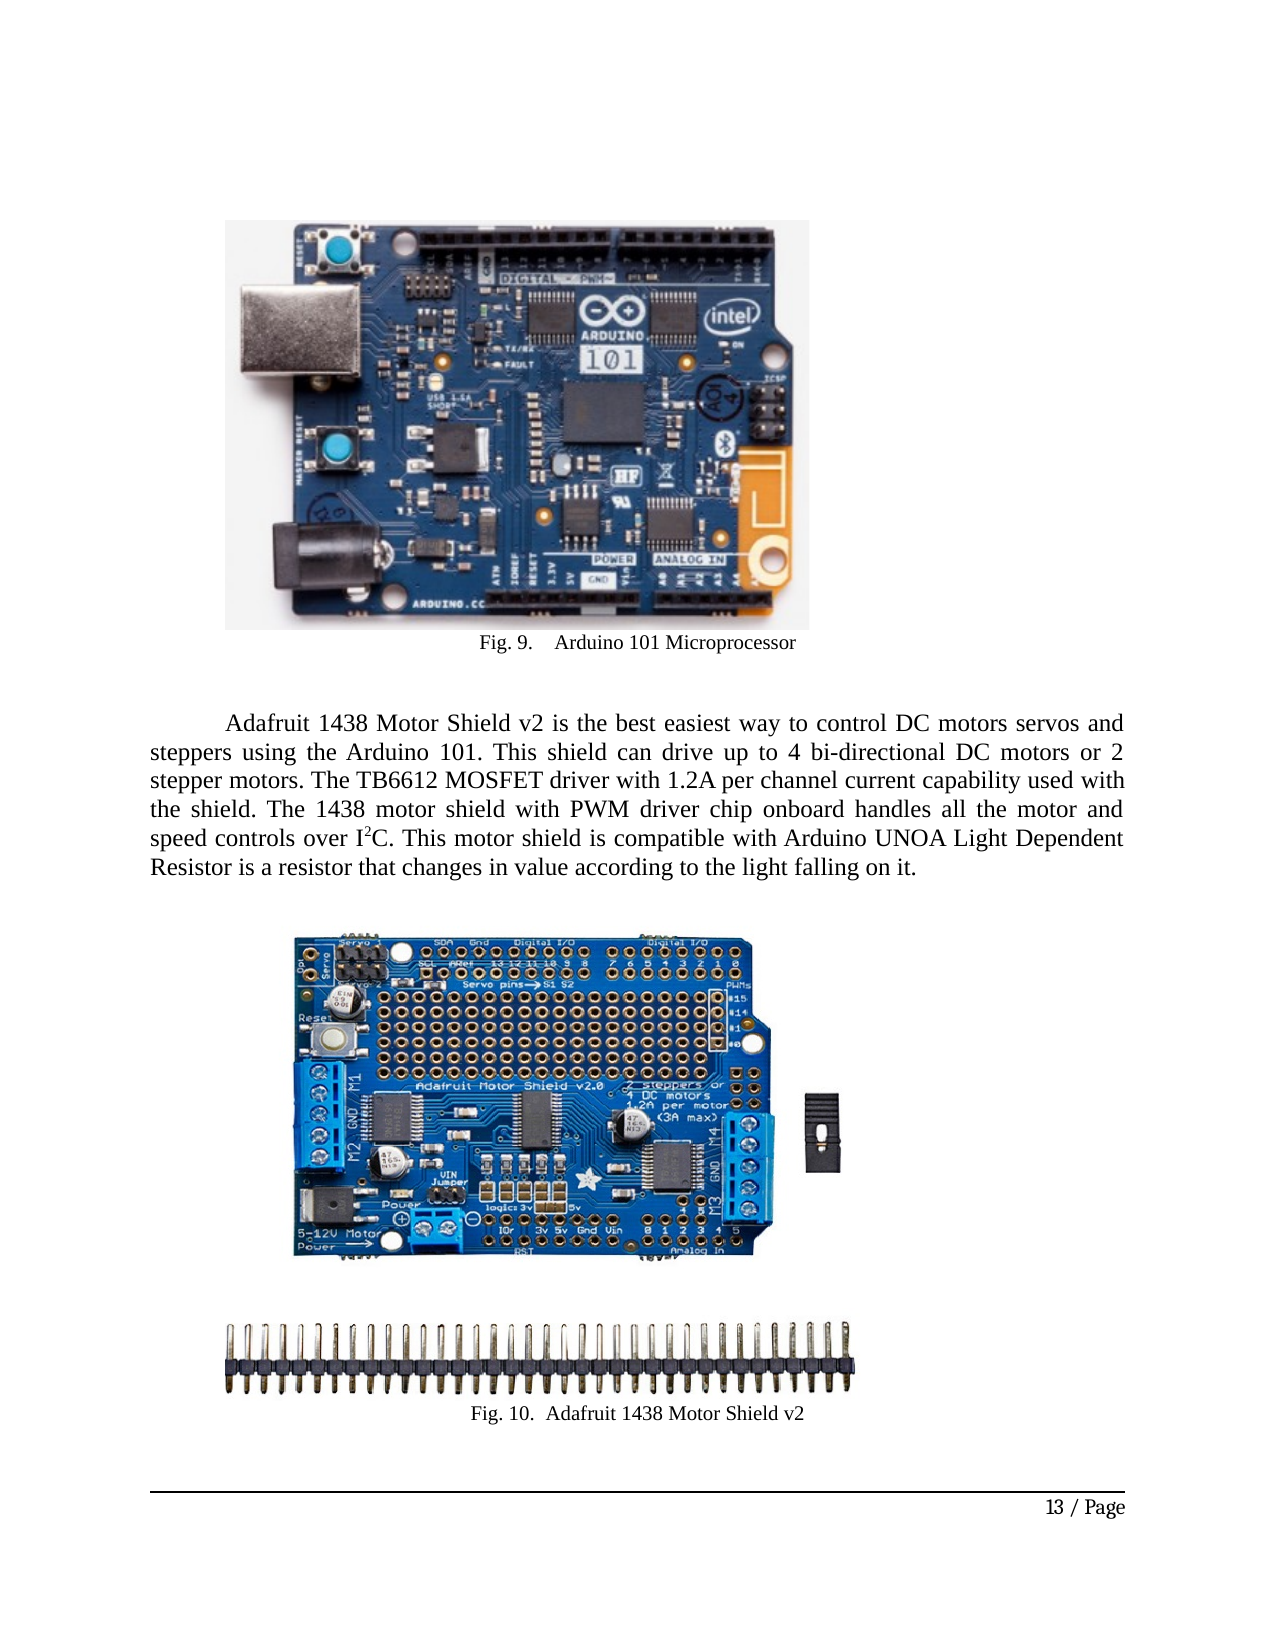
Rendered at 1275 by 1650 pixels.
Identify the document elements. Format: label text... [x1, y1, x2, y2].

picture [225, 220, 810, 630]
text Arduino 101 Microprocessor [150, 630, 1125, 654]
text Adafruit 1438 Motor Shield v2 is the best easiest way to control DC motors servos and steppers using the Arduino 101. This shield can drive up to 4 bi-directional DC motors or 2 stepper motors. The TB6612 MOSFET driver with 1.2A per channel current capability used with the shield. The 1438 motor shield with PWM driver chip onboard handles all the motor and speed controls over I2C. This motor shield is compatible with Arduino UNOA Light Dependent Resistor is a resistor that changes in value according to the light falling on it. [150, 708, 1125, 880]
text Adafruit 1438 Motor Shield v2 [150, 1400, 1125, 1424]
picture [225, 921, 868, 1401]
